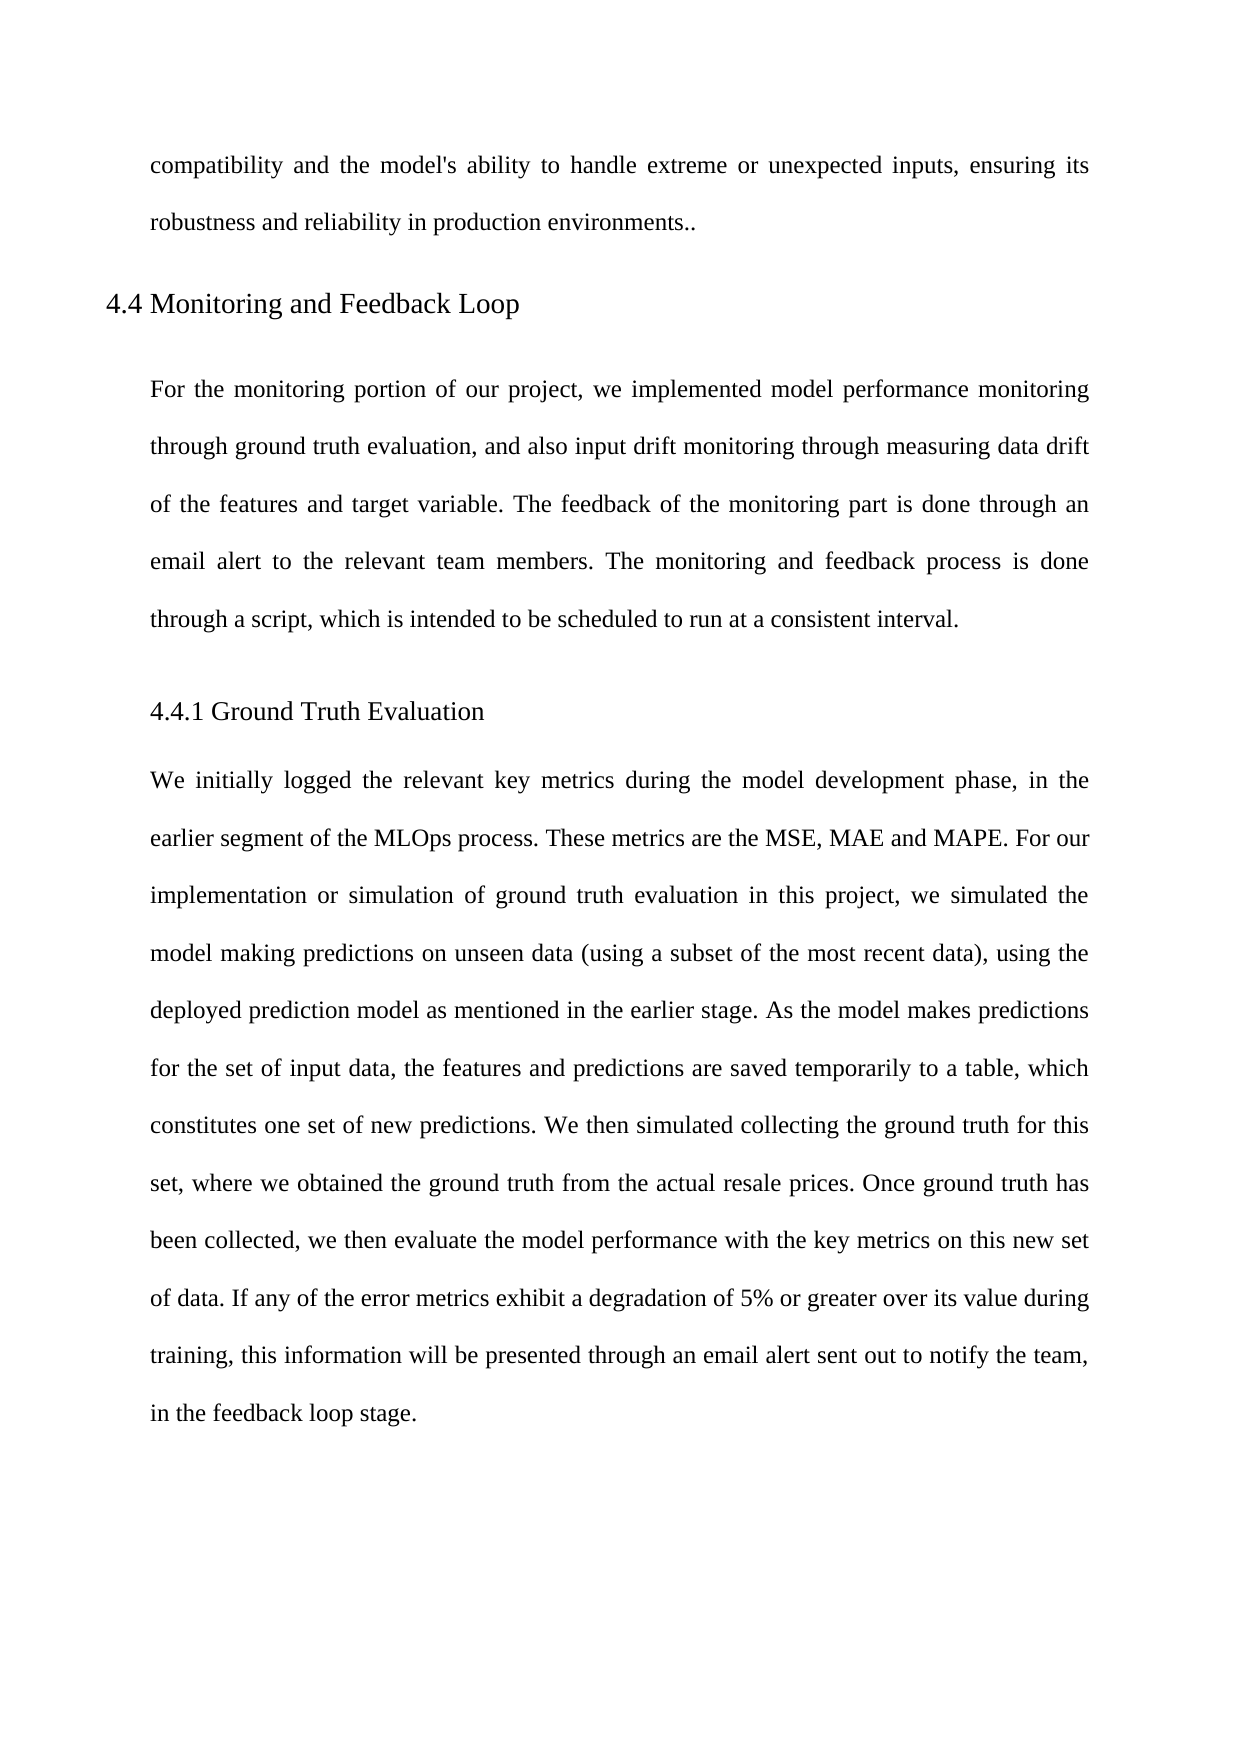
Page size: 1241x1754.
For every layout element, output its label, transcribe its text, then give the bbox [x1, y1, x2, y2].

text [150, 150, 1090, 236]
text For the monitoring portion of our project, we implemented model performance monitoring through ground truth evaluation, and also input drift monitoring through measuring data drift of the features and target variable. The feedback of the monitoring part is done through an email alert to the relevant team members. The monitoring and feedback process is done through a script, which is intended to be scheduled to run at a consistent interval. [150, 374, 1090, 632]
subtitle 4.4.1 Ground Truth Evaluation [150, 694, 1090, 726]
text We initially logged the relevant key metrics during the model development phase, in the earlier segment of the MLOps process. These metrics are the MSE, MAE and MAPE. For our implementation or simulation of ground truth evaluation in this project, we simulated the model making predictions on unseen data (using a subset of the most recent data), using the deployed prediction model as mentioned in the earlier stage. As the model makes predictions for the set of input data, the features and predictions are saved temporarily to a table, which constitutes one set of new predictions. We then simulated collecting the ground truth for this set, where we obtained the ground truth from the actual resale prices. Once ground truth has been collected, we then evaluate the model performance with the key metrics on this new set of data. If any of the error metrics exhibit a degradation of 5% or greater over its value during training, this information will be presented through an email alert sent out to notify the team, in the feedback loop stage. [150, 765, 1090, 1426]
subtitle 4.4 Monitoring and Feedback Loop [106, 286, 1090, 319]
